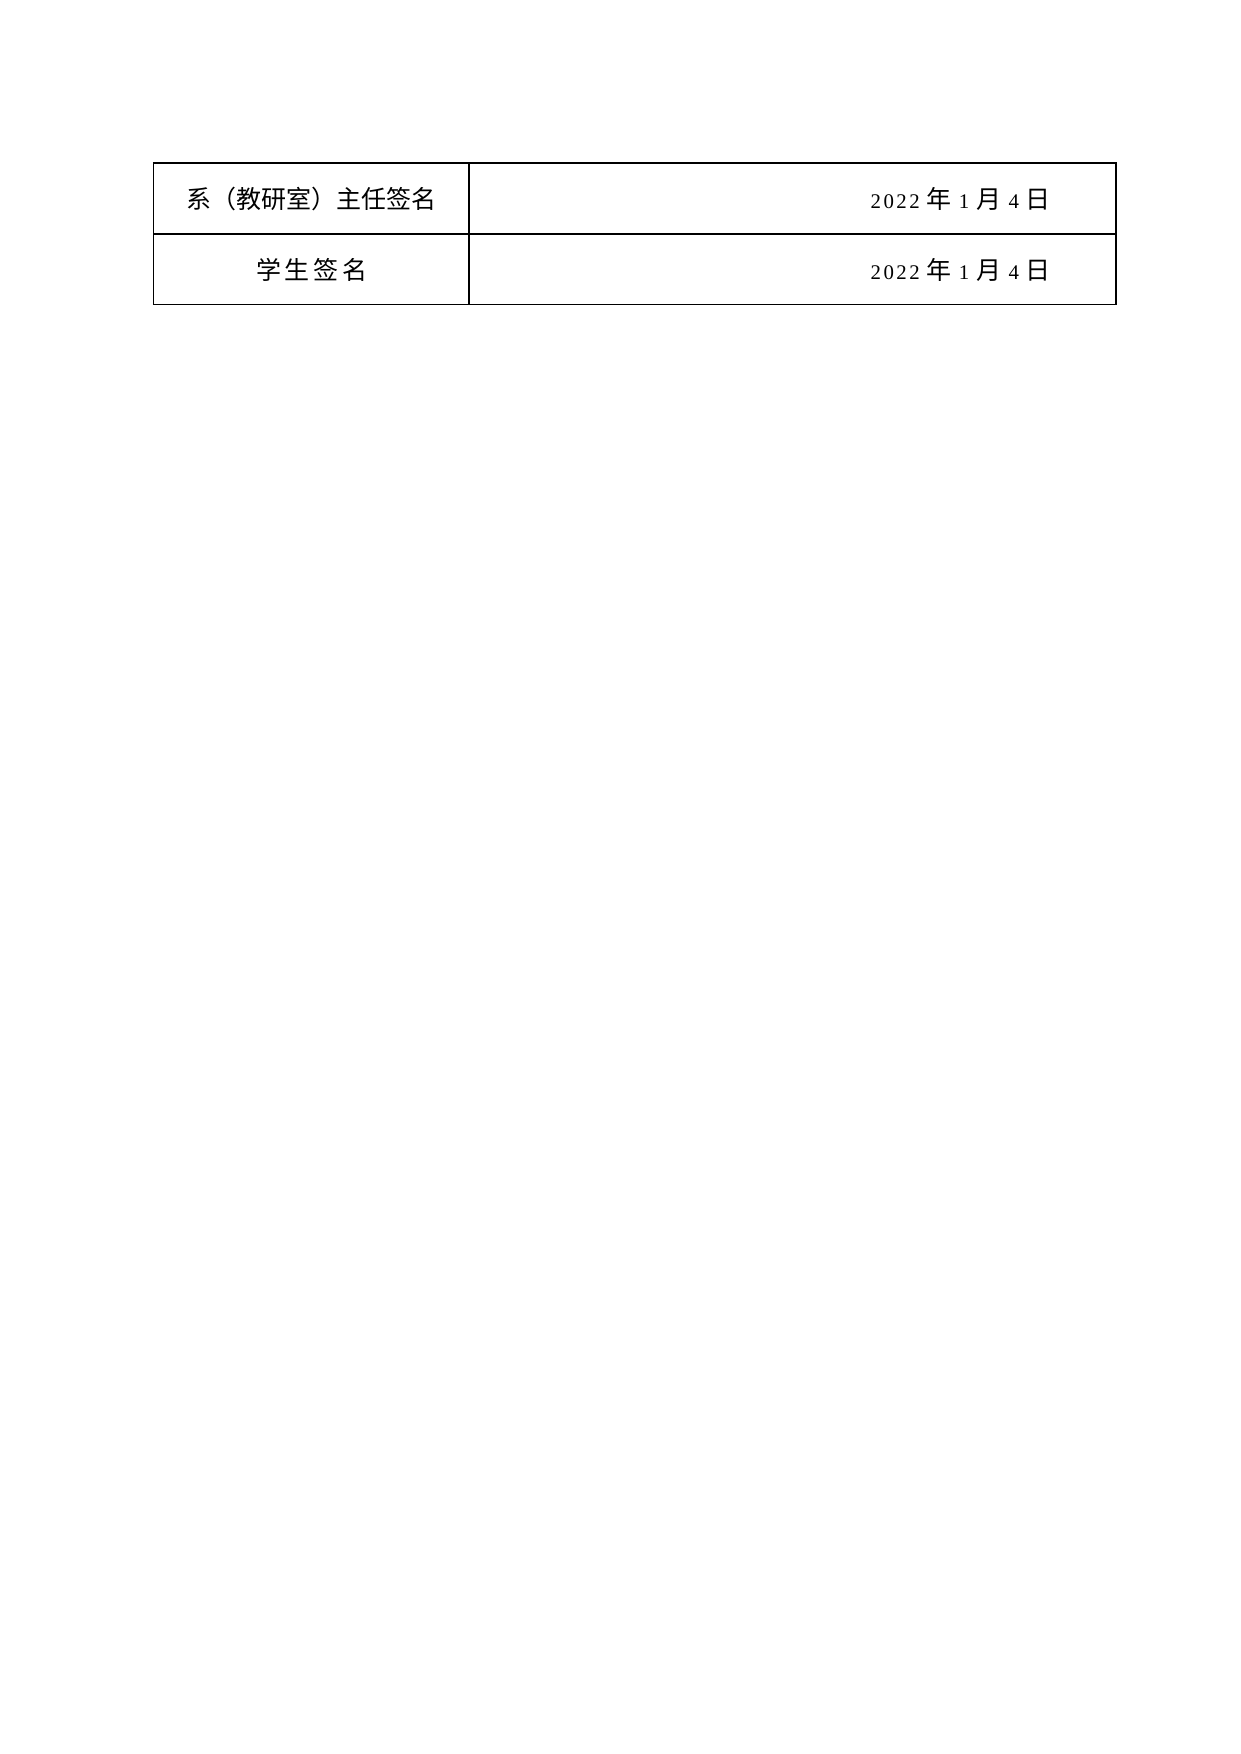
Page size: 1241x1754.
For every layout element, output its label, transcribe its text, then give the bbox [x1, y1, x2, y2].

table_cell 2022年1月4日 [470, 235, 1115, 304]
table_cell 学生签名 [154, 235, 468, 304]
table_cell 系（教研室）主任签名 [154, 164, 468, 233]
table_cell 2022年1月4日 [470, 164, 1115, 233]
